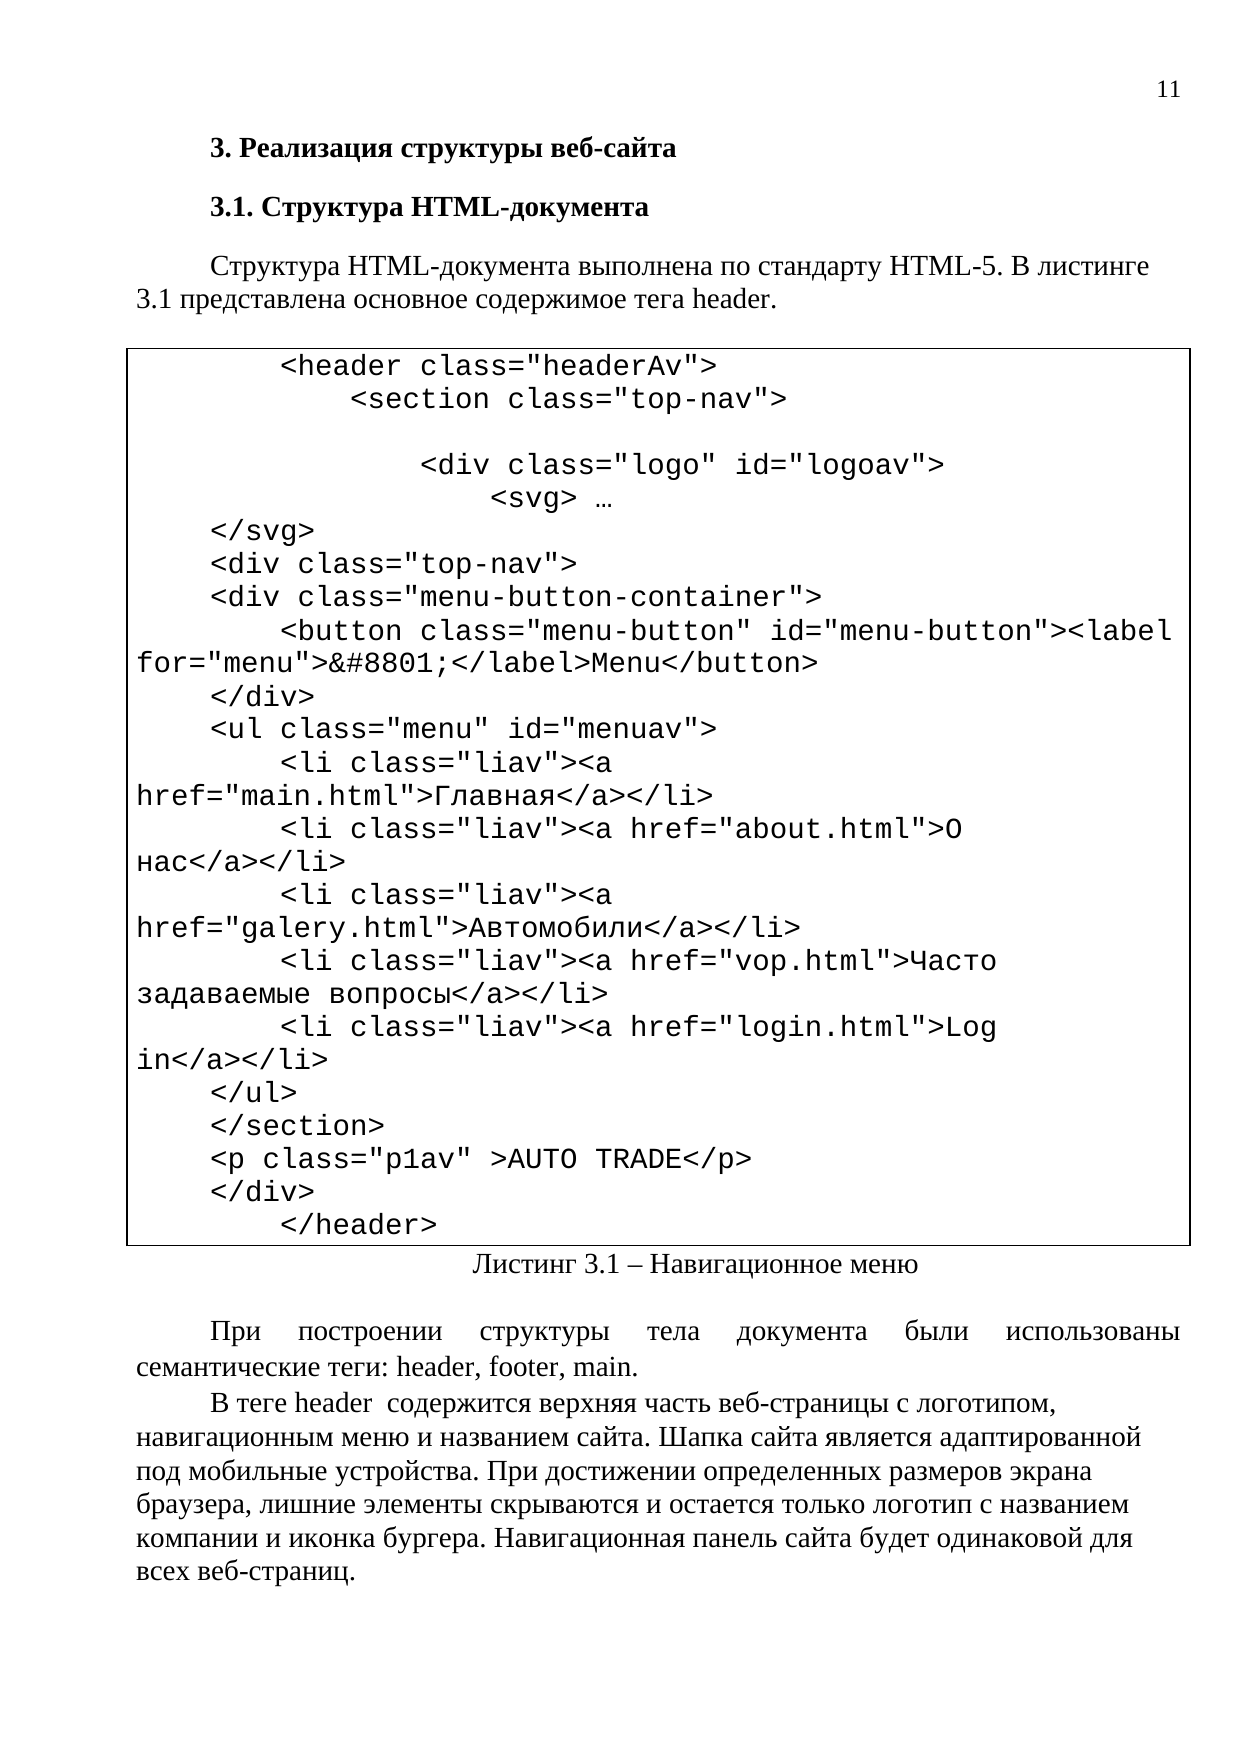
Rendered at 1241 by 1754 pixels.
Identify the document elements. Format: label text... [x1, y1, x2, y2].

text <header class="headerAv"> [128, 349, 1189, 384]
text Структура HTML-документа выполнена по стандарту HTML-5. В листинге 3.1 представлена основное содержимое тега header. [136, 248, 1181, 315]
text Листинг 3.1 – Навигационное меню [136, 1246, 1181, 1280]
text </section> [136, 1111, 1181, 1144]
text <li class="liav"><a href="galery.html">Автомобили</a></li> [136, 880, 1181, 946]
text <svg> … [136, 483, 1181, 517]
text </div> [136, 1177, 1181, 1207]
text <li class="liav"><a href="vop.html">Часто задаваемые вопросы</a></li> [136, 946, 1181, 1012]
text </svg> [136, 517, 1181, 549]
subtitle 3.1. Структура HTML-документа [136, 189, 1181, 223]
text В теге header содержится верхняя часть веб-страницы с логотипом, навигационным меню и названием сайта. Шапка сайта является адаптированной под мобильные устройства. При достижении определенных размеров экрана браузера, лишние элементы скрываются и остается только логотип с названием компании и иконка бургера. Навигационная панель сайта будет одинаковой для всех веб-страниц. [136, 1386, 1181, 1587]
text </header> [128, 1207, 1189, 1245]
text <button class="menu-button" id="menu-button"><label for="menu">&#8801;</label>Menu</button> [136, 616, 1181, 682]
text При построении структуры тела документа были использованы семантические теги: header, footer, main. [136, 1313, 1181, 1383]
subtitle 3. Реализация структуры веб-сайта [136, 131, 1181, 164]
text <li class="liav"><a href="main.html">Главная</a></li> [136, 748, 1181, 814]
text <div class="logo" id="logoav"> [136, 451, 1181, 483]
text <li class="liav"><a href="login.html">Log in</a></li> [136, 1012, 1181, 1078]
text </div> [136, 682, 1181, 715]
text <div class="menu-button-container"> [136, 583, 1181, 616]
text <div class="top-nav"> [136, 549, 1181, 583]
text <ul class="menu" id="menuav"> [136, 715, 1181, 748]
text </ul> [136, 1078, 1181, 1111]
text <section class="top-nav"> [136, 384, 1181, 417]
text <p class="p1av" >AUTO TRADE</p> [136, 1144, 1181, 1177]
text <li class="liav"><a href="about.html">О нас</a></li> [136, 814, 1181, 880]
